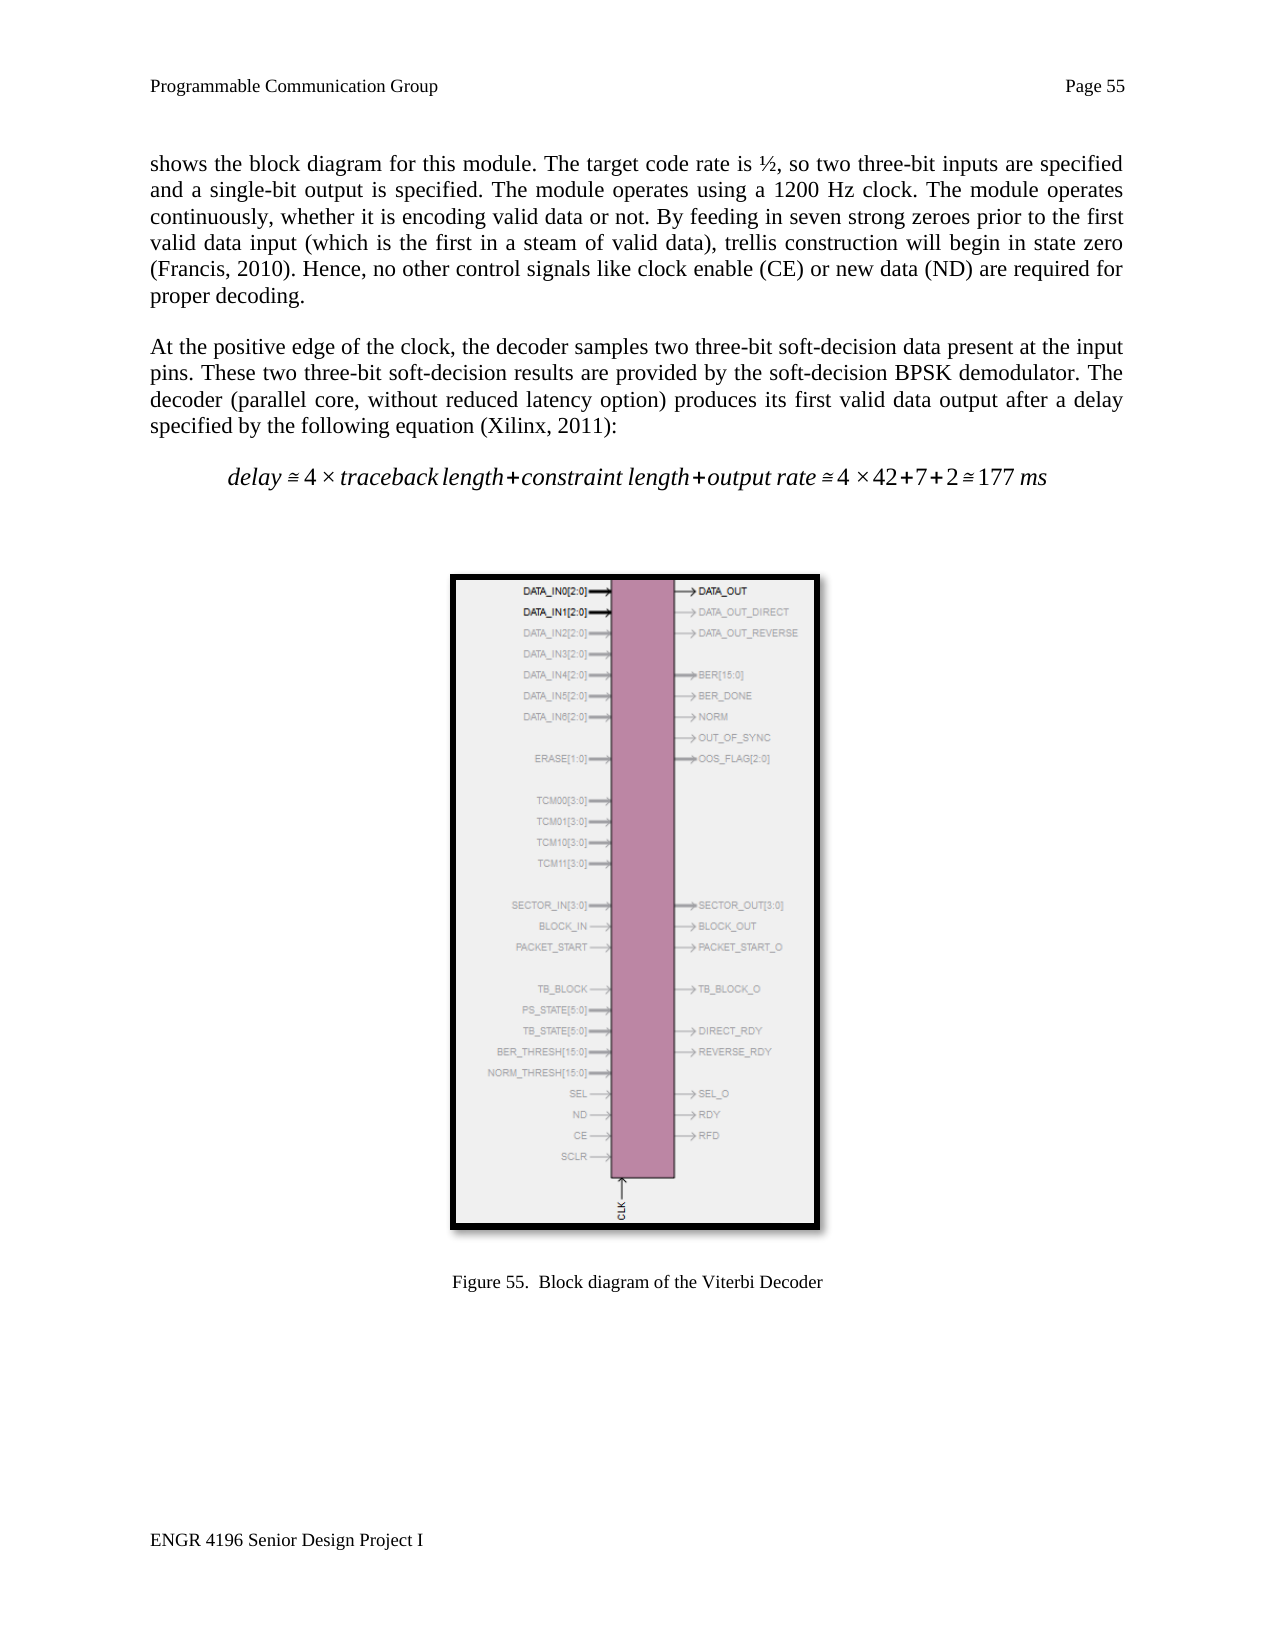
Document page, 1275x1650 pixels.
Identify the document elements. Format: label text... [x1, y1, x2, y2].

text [150, 150, 1125, 308]
text At the positive edge of the clock, the decoder samples two three-bit soft-decision data present at the input pins. These two three-bit soft-decision results are provided by the soft-decision BPSK demodulator. The decoder (parallel core, without reduced latency option) produces its first valid data output after a delay specified by the following equation (Xilinx, 2011): [150, 333, 1125, 438]
text Figure 55. Block diagram of the Viterbi Decoder [150, 1271, 1125, 1292]
picture [456, 580, 814, 1223]
